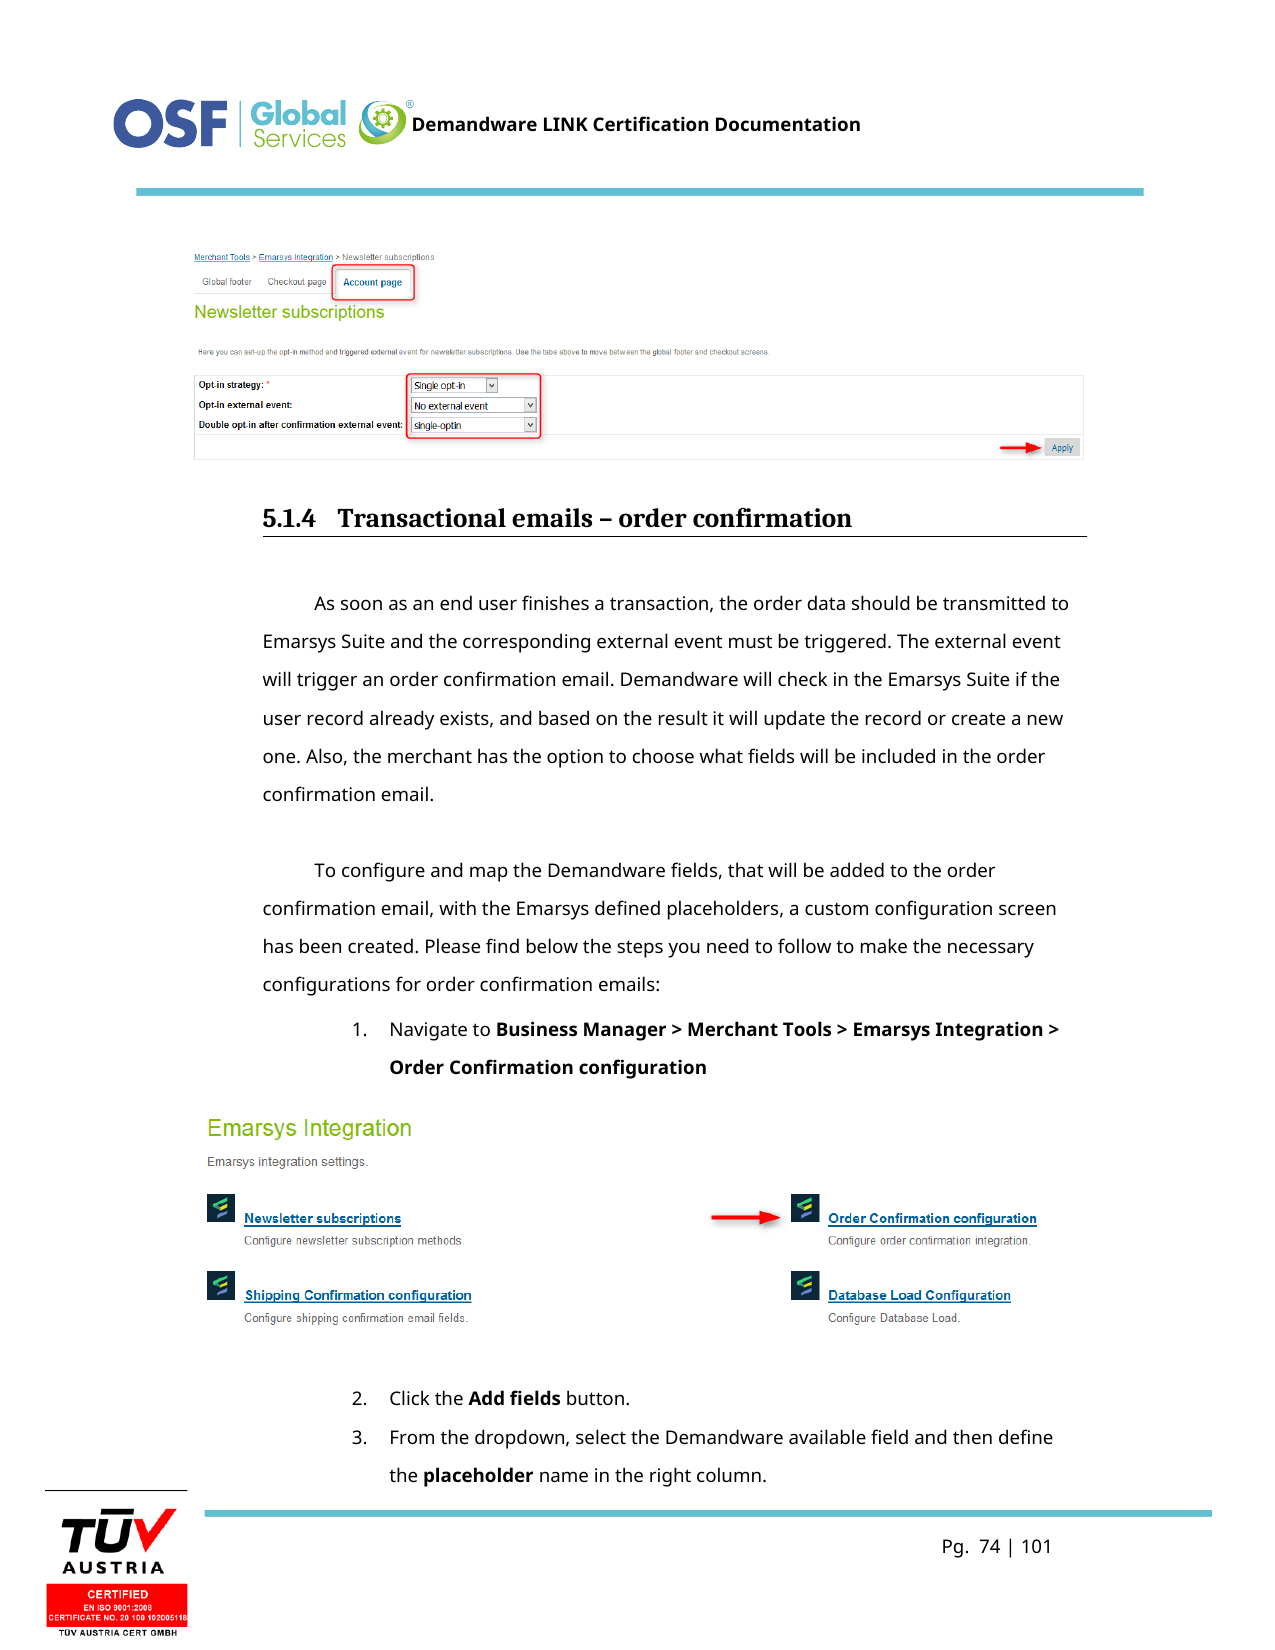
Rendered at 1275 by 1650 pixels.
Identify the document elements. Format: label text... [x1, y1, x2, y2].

picture [187, 243, 1088, 466]
text To configure and map the Demandware fields, that will be added to the order confirmation email, with the Emarsys defined placeholders, a custom configuration screen has been created. Please find below the steps you need to follow to make the necessary configurations for order confirmation emails: [262, 857, 1087, 997]
picture [43, 1490, 187, 1634]
list Navigate to Business Manager > Merchant Tools > Emarsys Integration > Order Confirmation configuration [352, 1016, 1087, 1080]
list Click the Add fields button. [352, 1386, 1087, 1411]
picture [204, 1510, 1212, 1517]
text As soon as an end user finishes a transaction, the order data should be transmitted to Emarsys Suite and the corresponding external event must be triggered. The external event will trigger an order confirmation email. Demandware will check in the Emarsys Suite if the user record already exists, and based on the result it will update the record or create a new one. Also, the merchant has the option to choose what fields will be included in the order confirmation email. [262, 590, 1087, 807]
list From the dropdown, select the Demandware available field and then define the placeholder name in the right column. [352, 1424, 1087, 1488]
picture [113, 99, 414, 148]
picture [187, 1098, 1088, 1367]
picture [136, 188, 1144, 196]
subtitle Transactional emails – order confirmation [262, 503, 1087, 537]
